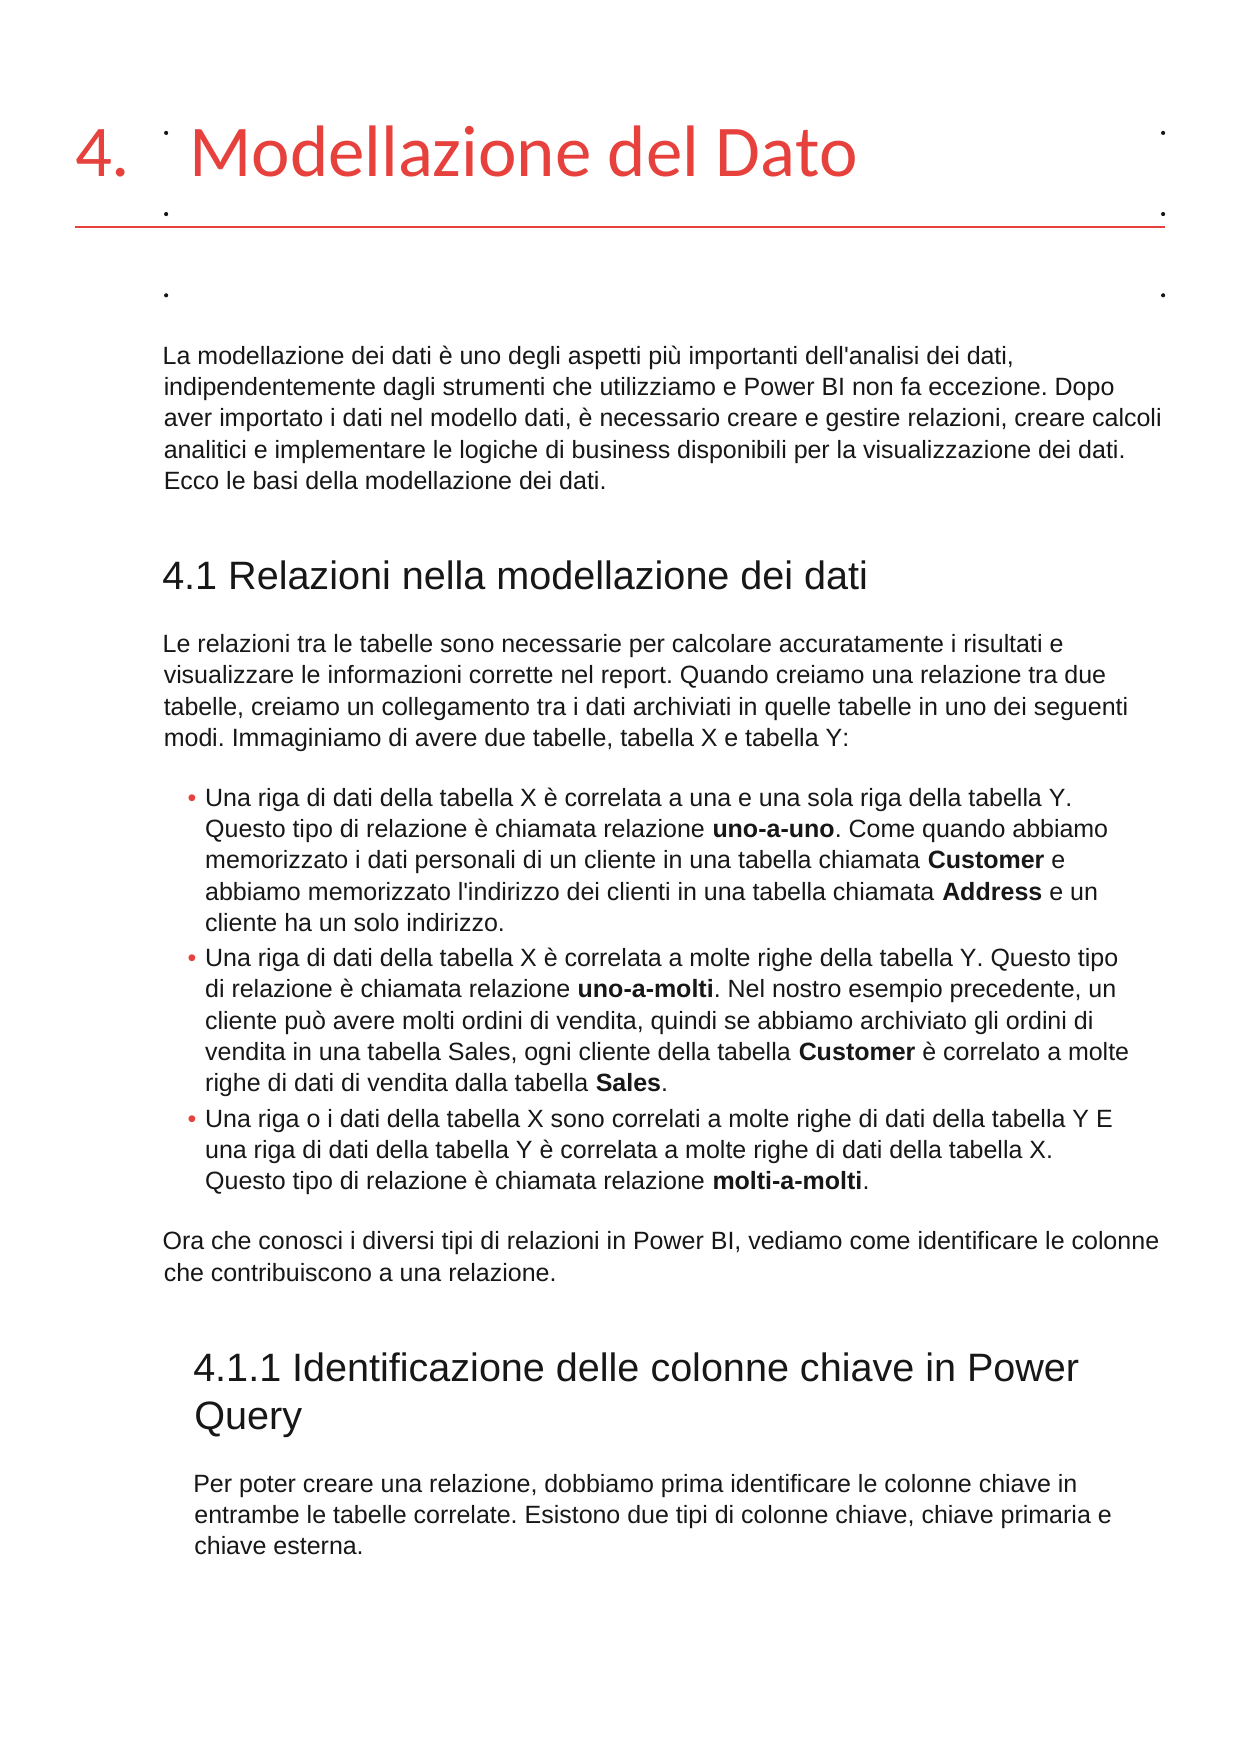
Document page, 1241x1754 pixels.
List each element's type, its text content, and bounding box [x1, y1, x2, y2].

list Una riga o i dati della tabella X sono correlati a molte righe di dati della tabella Y E una riga di dati della tabella Y è correlata a molte righe di dati della tabella X. Questo tipo di relazione è chiamata relazione molti-a-molti. [187, 1103, 1135, 1195]
text La modellazione dei dati è uno degli aspetti più importanti dell'analisi dei dati, indipendentemente dagli strumenti che utilizziamo e Power BI non fa eccezione. Dopo aver importato i dati nel modello dati, è necessario creare e gestire relazioni, creare calcoli analitici e implementare le logiche di business disponibili per la visualizzazione dei dati. Ecco le basi della modellazione dei dati. [162, 341, 1166, 495]
subtitle 4.1 Relazioni nella modellazione dei dati [162, 552, 1167, 598]
text Le relazioni tra le tabelle sono necessarie per calcolare accuratamente i risultati e visualizzare le informazioni corrette nel report. Quando creiamo una relazione tra due tabelle, creiamo un collegamento tra i dati archiviati in quelle tabelle in uno dei seguenti modi. Immaginiamo di avere due tabelle, tabella X e tabella Y: [162, 629, 1166, 751]
subtitle 4.1.1 Identificazione delle colonne chiave in Power Query [193, 1344, 1167, 1438]
text Per poter creare una relazione, dobbiamo prima identificare le colonne chiave in entrambe le tabelle correlate. Esistono due tipi di colonne chiave, chiave primaria e chiave esterna. [193, 1469, 1166, 1560]
subtitle 4. Modellazione del Dato [75, 106, 1064, 195]
list Una riga di dati della tabella X è correlata a molte righe della tabella Y. Questo tipo di relazione è chiamata relazione uno-a-molti. Nel nostro esempio precedente, un cliente può avere molti ordini di vendita, quindi se abbiamo archiviato gli ordini di vendita in una tabella Sales, ogni cliente della tabella Customer è correlato a molte righe di dati di vendita dalla tabella Sales. [187, 943, 1135, 1097]
list Una riga di dati della tabella X è correlata a una e una sola riga della tabella Y. Questo tipo di relazione è chiamata relazione uno-a-uno. Come quando abbiamo memorizzato i dati personali di un cliente in una tabella chiamata Customer e abbiamo memorizzato l'indirizzo dei clienti in una tabella chiamata Address e un cliente ha un solo indirizzo. [187, 783, 1135, 936]
text Ora che conosci i diversi tipi di relazioni in Power BI, vediamo come identificare le colonne che contribuiscono a una relazione. [162, 1226, 1166, 1286]
